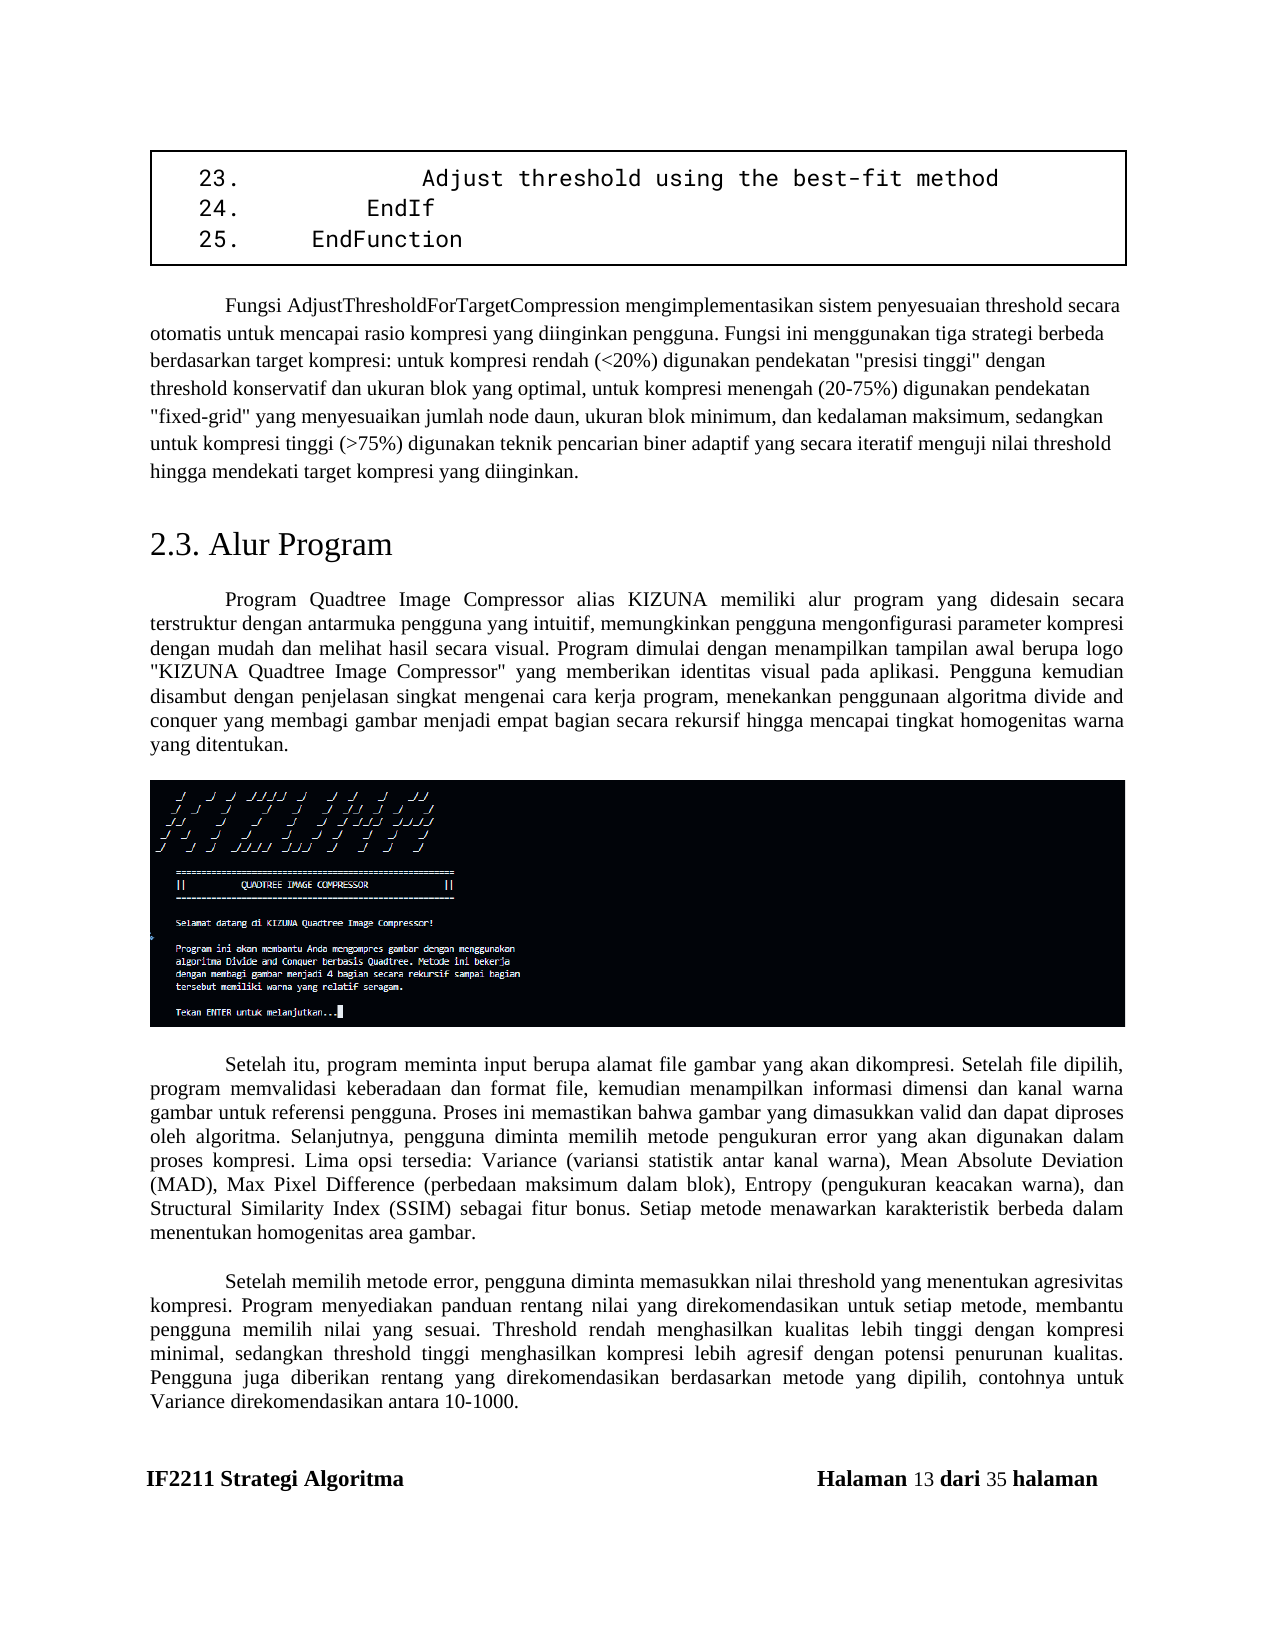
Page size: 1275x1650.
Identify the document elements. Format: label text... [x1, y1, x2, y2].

subtitle 2.3. Alur Program [150, 524, 1125, 562]
text Setelah itu, program meminta input berupa alamat file gambar yang akan dikompresi. Setelah file dipilih, program memvalidasi keberadaan dan format file, kemudian menampilkan informasi dimensi dan kanal warna gambar untuk referensi pengguna. Proses ini memastikan bahwa gambar yang dimasukkan valid dan dapat diproses oleh algoritma. Selanjutnya, pengguna diminta memilih metode pengukuran error yang akan digunakan dalam proses kompresi. Lima opsi tersedia: Variance (variansi statistik antar kanal warna), Mean Absolute Deviation (MAD), Max Pixel Difference (perbedaan maksimum dalam blok), Entropy (pengukuran keacakan warna), dan Structural Similarity Index (SSIM) sebagai fitur bonus. Setiap metode menawarkan karakteristik berbeda dalam menentukan homogenitas area gambar. [150, 1052, 1125, 1244]
text Fungsi AdjustThresholdForTargetCompression mengimplementasikan sistem penyesuaian threshold secara otomatis untuk mencapai rasio kompresi yang diinginkan pengguna. Fungsi ini menggunakan tiga strategi berbeda berdasarkan target kompresi: untuk kompresi rendah (<20%) digunakan pendekatan "presisi tinggi" dengan threshold konservatif dan ukuran blok yang optimal, untuk kompresi menengah (20-75%) digunakan pendekatan "fixed-grid" yang menyesuaikan jumlah node daun, ukuran blok minimum, dan kedalaman maksimum, sedangkan untuk kompresi tinggi (>75%) digunakan teknik pencarian biner adaptif yang secara iteratif menguji nilai threshold hingga mendekati target kompresi yang diinginkan. [150, 293, 1125, 483]
text Setelah memilih metode error, pengguna diminta memasukkan nilai threshold yang menentukan agresivitas kompresi. Program menyediakan panduan rentang nilai yang direkomendasikan untuk setiap metode, membantu pengguna memilih nilai yang sesuai. Threshold rendah menghasilkan kualitas lebih tinggi dengan kompresi minimal, sedangkan threshold tinggi menghasilkan kompresi lebih agresif dengan potensi penurunan kualitas. Pengguna juga diberikan rentang yang direkomendasikan berdasarkan metode yang dipilih, contohnya untuk Variance direkomendasikan antara 10-1000. [150, 1269, 1125, 1413]
text Program Quadtree Image Compressor alias KIZUNA memiliki alur program yang didesain secara terstruktur dengan antarmuka pengguna yang intuitif, memungkinkan pengguna mengonfigurasi parameter kompresi dengan mudah dan melihat hasil secara visual. Program dimulai dengan menampilkan tampilan awal berupa logo "KIZUNA Quadtree Image Compressor" yang memberikan identitas visual pada aplikasi. Pengguna kemudian disambut dengan penjelasan singkat mengenai cara kerja program, menekankan penggunaan algoritma divide and conquer yang membagi gambar menjadi empat bagian secara rekursif hingga mencapai tingkat homogenitas warna yang ditentukan. [150, 587, 1125, 756]
picture [150, 780, 1125, 1027]
